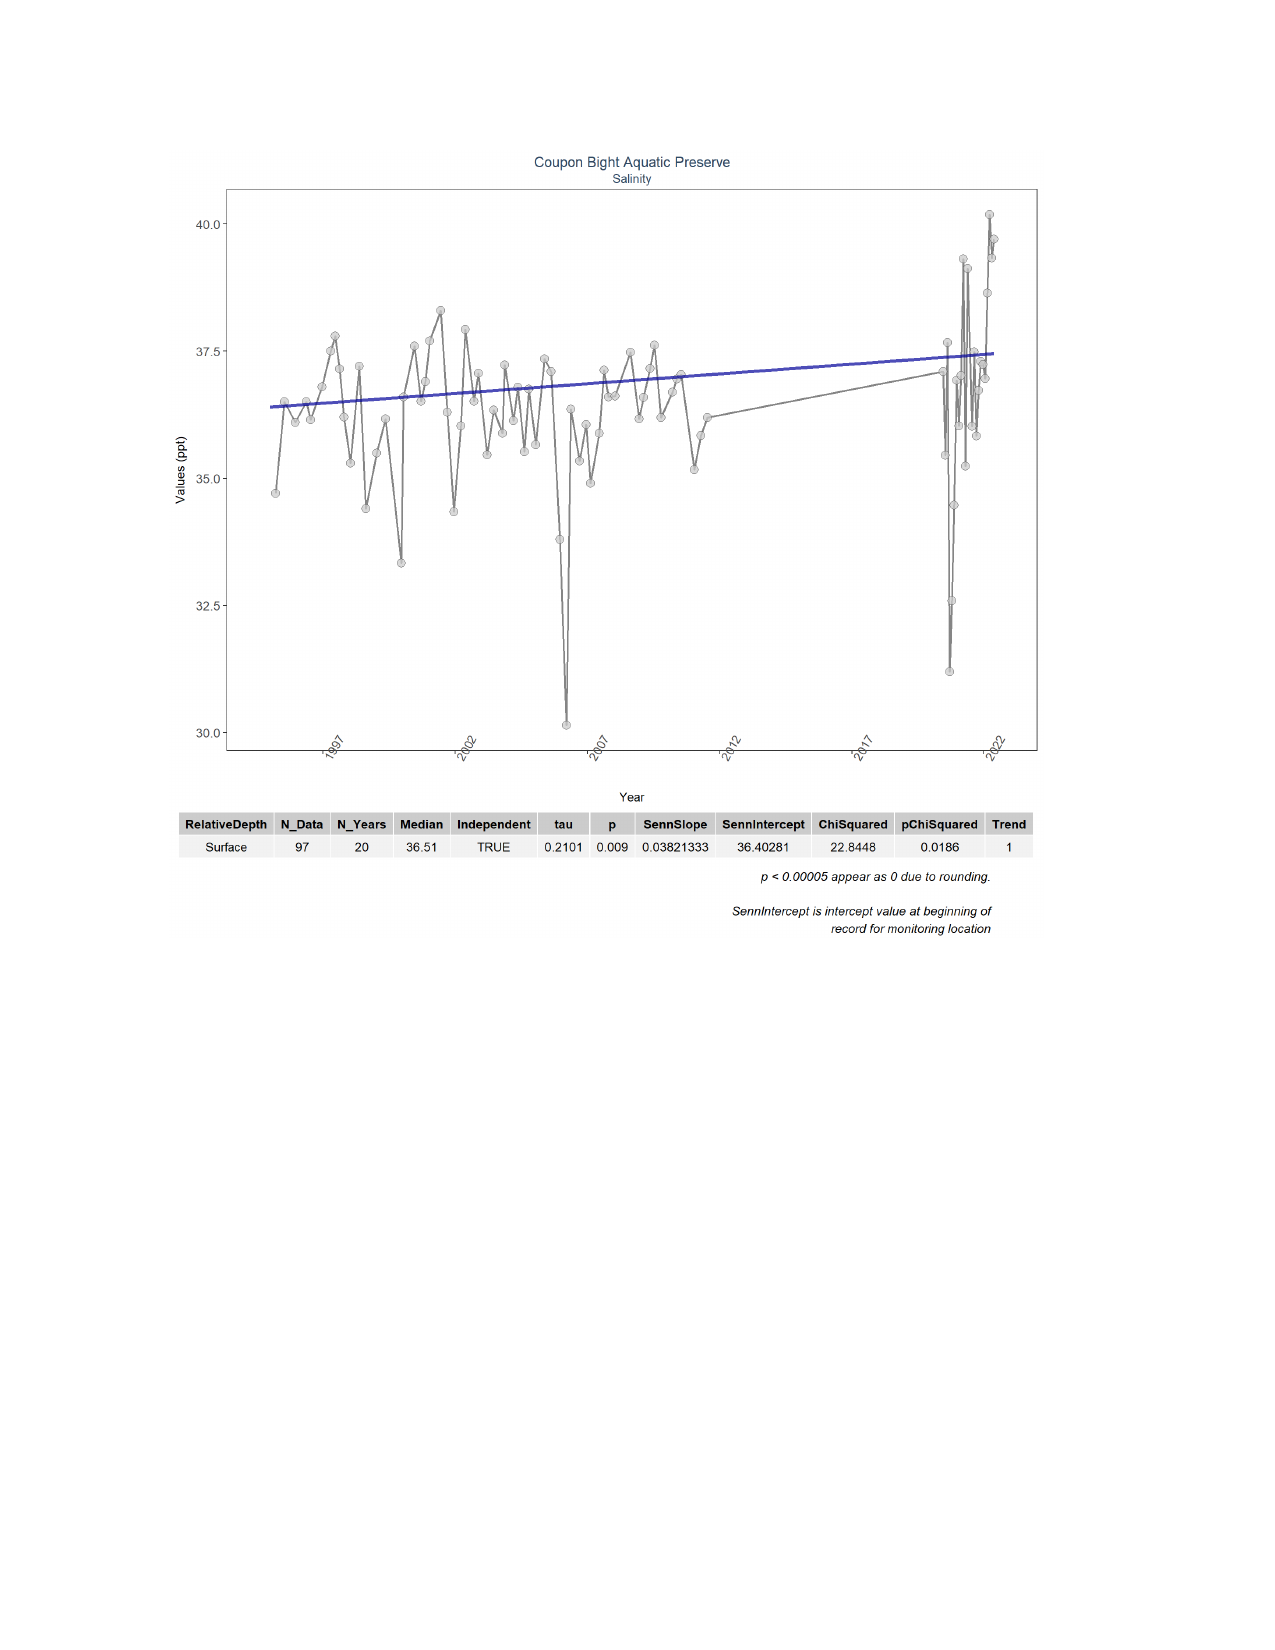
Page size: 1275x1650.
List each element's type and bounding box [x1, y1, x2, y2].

picture [168, 150, 1044, 938]
